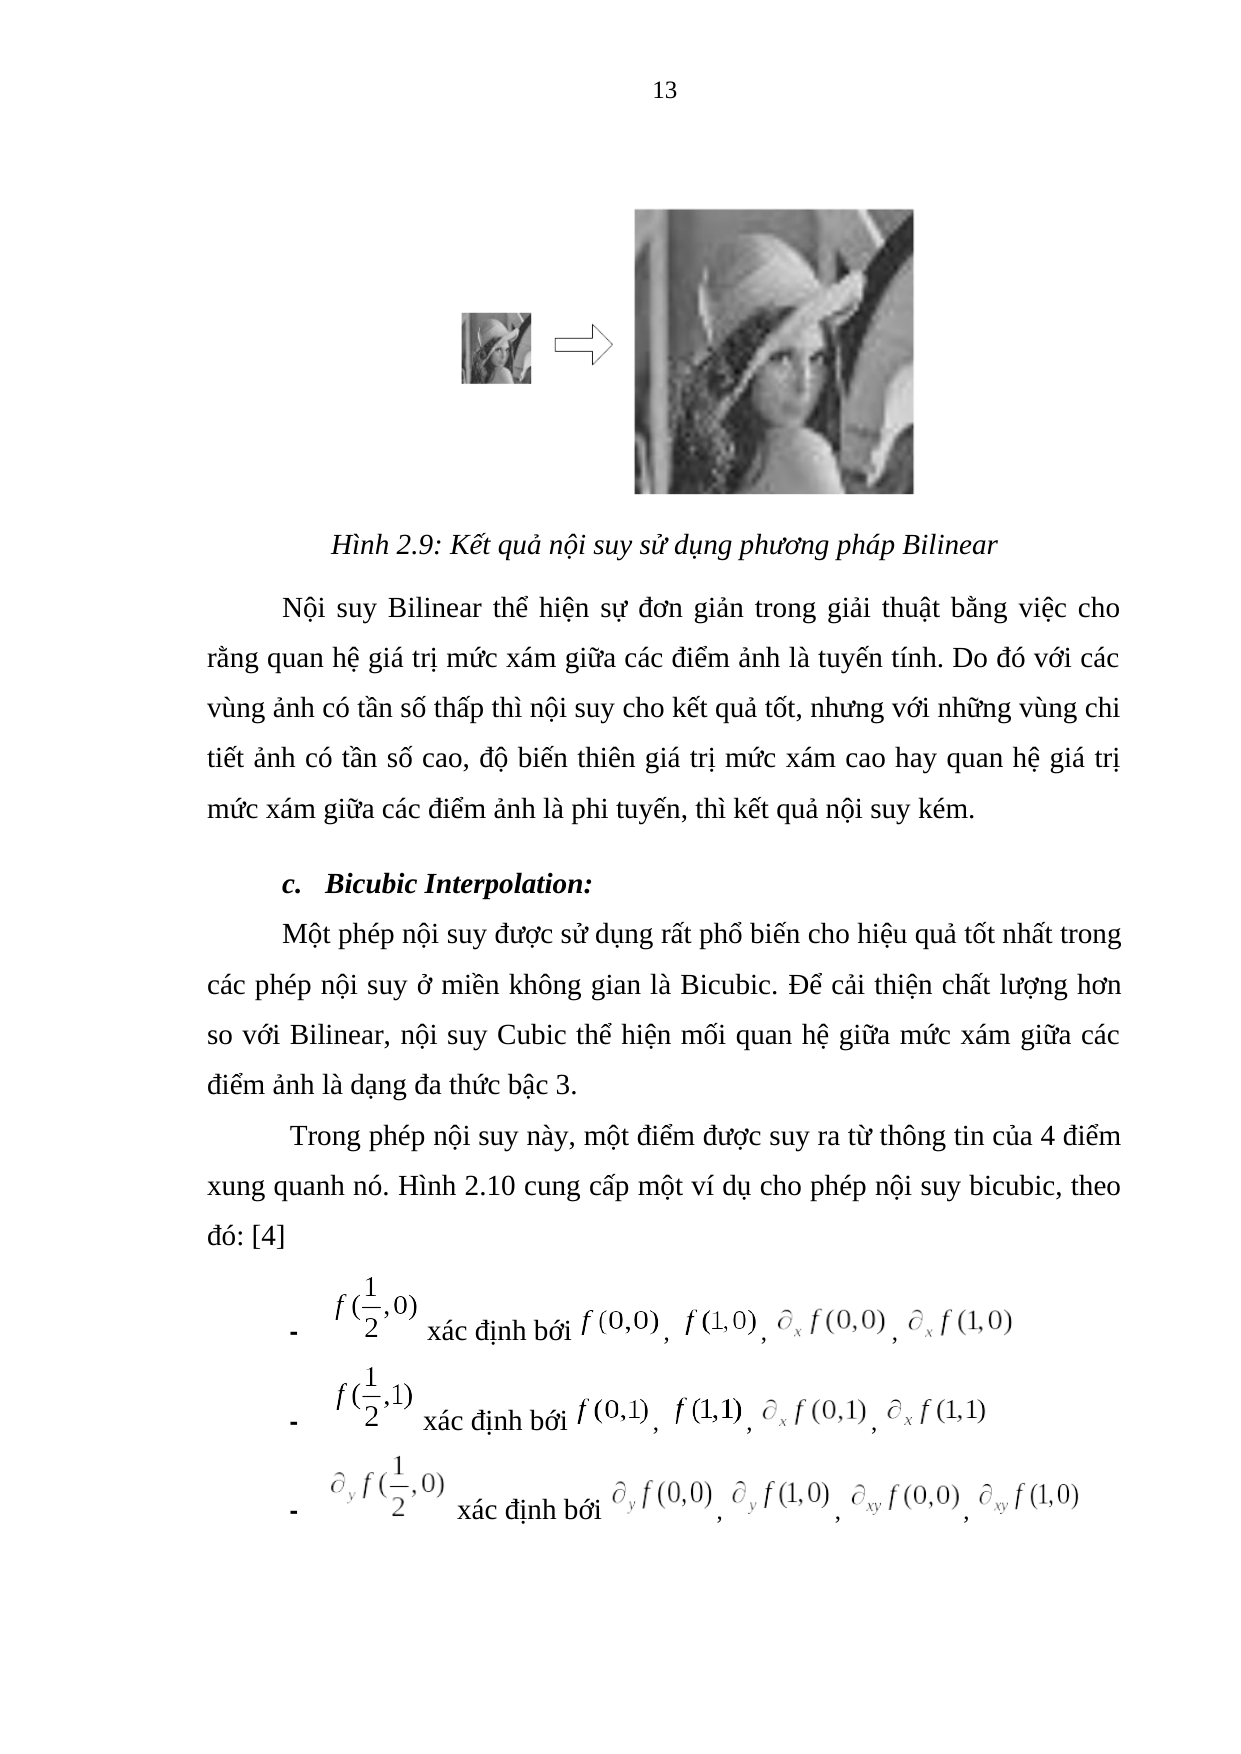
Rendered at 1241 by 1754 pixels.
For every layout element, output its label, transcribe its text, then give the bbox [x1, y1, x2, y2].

text Trong phép nội suy này, một điểm được suy ra từ thông tin của 4 điểm xung quanh nó. Hình 2.7 cung cấp một ví dụ cho phép nội suy bicubic, theo đó: [207, 1118, 1122, 1252]
list Bicubic Interpolation: [207, 866, 1122, 900]
list xác định bới , , , [289, 1447, 1122, 1527]
list xác định bới, , , [289, 1358, 1122, 1437]
list xác định bới, , , [289, 1269, 1122, 1348]
text Một phép nội suy được sử dụng rất phổ biến cho hiệu quả tốt nhất trong các phép nội suy ở miền không gian là Bicubic. Để cải thiện chất lượng hơn so với Bilinear, nội suy Cubic thể hiện mối quan hệ giữa mức xám giữa các điểm ảnh là dạng đa thức bậc 3. [207, 917, 1122, 1101]
text Nội suy Bilinear thể hiện sự đơn giản trong giải thuật bằng việc cho rằng quan hệ giá trị mức xám giữa các điểm ảnh là tuyến tính. Do đó với các vùng ảnh có tần số thấp thì nội suy cho kết quả tốt, nhưng với những vùng chi tiết ảnh có tần số cao, độ biến thiên giá trị mức xám cao hay quan hệ giá trị mức xám giữa các điểm ảnh là phi tuyến, thì kết quả nội suy kém. [207, 590, 1122, 824]
